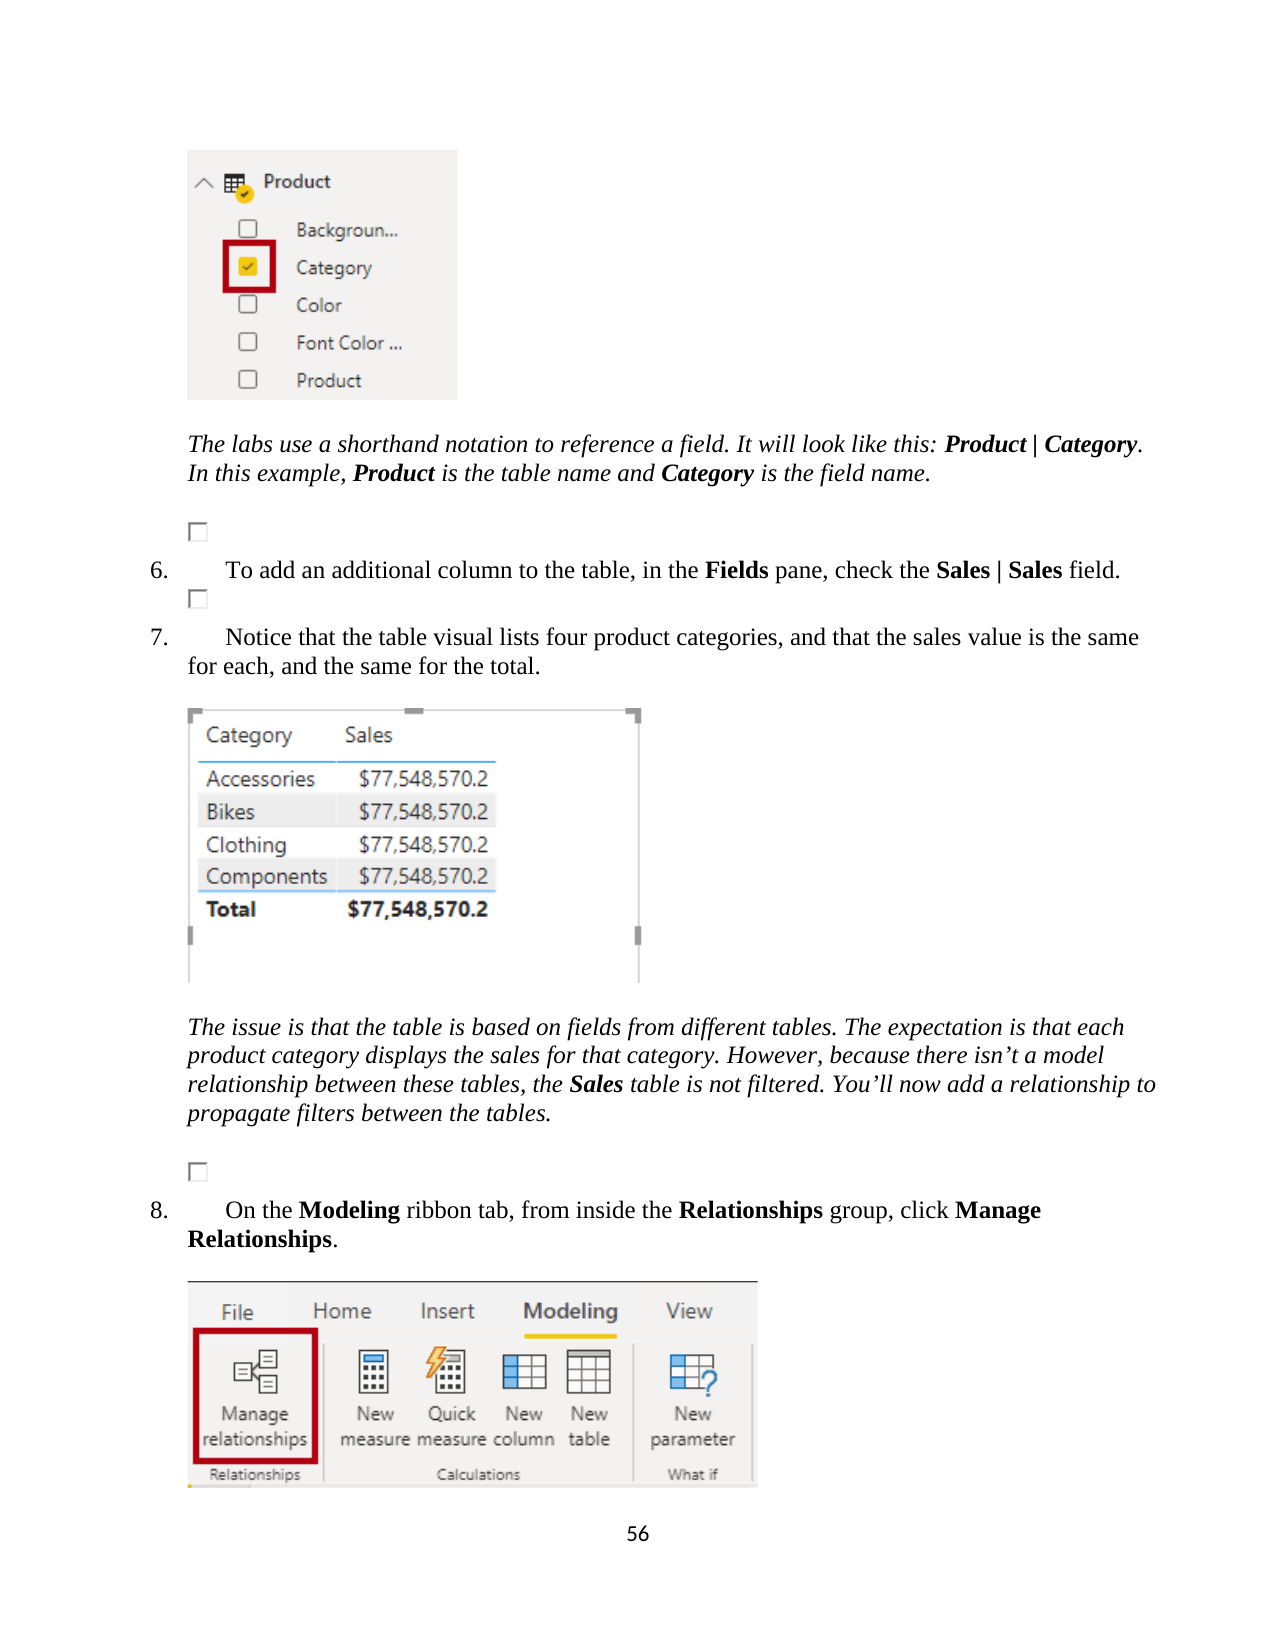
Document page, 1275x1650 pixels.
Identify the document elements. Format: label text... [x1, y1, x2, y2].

list Notice that the table visual lists four product categories, and that the sales value is the same for each, and the same for the total. [150, 583, 1162, 680]
picture [187, 150, 458, 400]
picture [187, 1281, 758, 1488]
picture [187, 708, 643, 983]
list To add an additional column to the table, in the Fields pane, check the Sales | Sales field. [150, 516, 1162, 583]
text The issue is that the table is based on fields from different tables. The expectation is that each product category displays the sales for that category. However, because there isn’t a model relationship between these tables, the Sales table is not filtered. You’ll now add a relationship to propagate filters between the tables. [187, 1012, 1162, 1127]
list On the Modeling ribbon tab, from inside the Relationships group, click Manage Relationships. [150, 1156, 1162, 1252]
text The labs use a shorthand notation to reference a field. It will look like this: Product | Category. In this example, Product is the table name and Category is the field name. [187, 429, 1162, 487]
